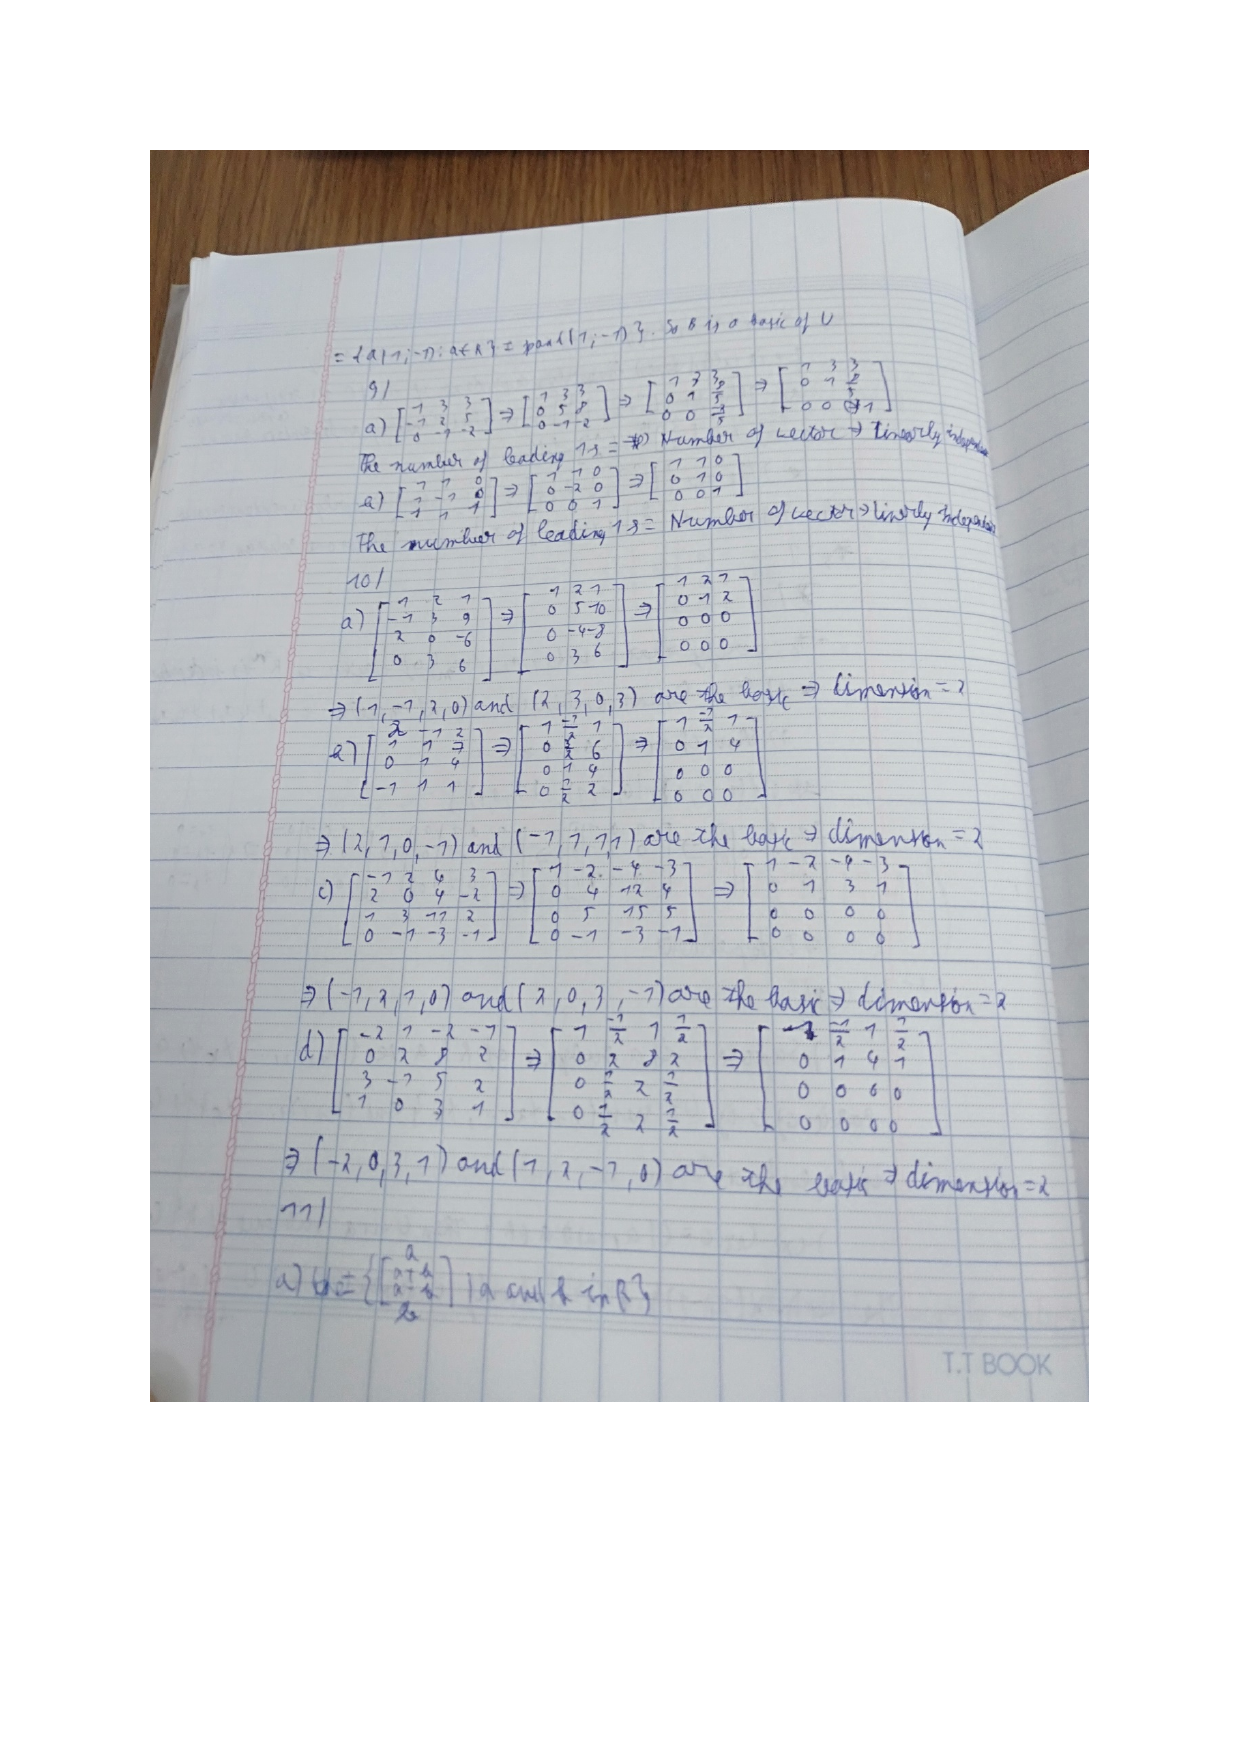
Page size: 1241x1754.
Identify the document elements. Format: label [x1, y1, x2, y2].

picture [150, 150, 1089, 1402]
